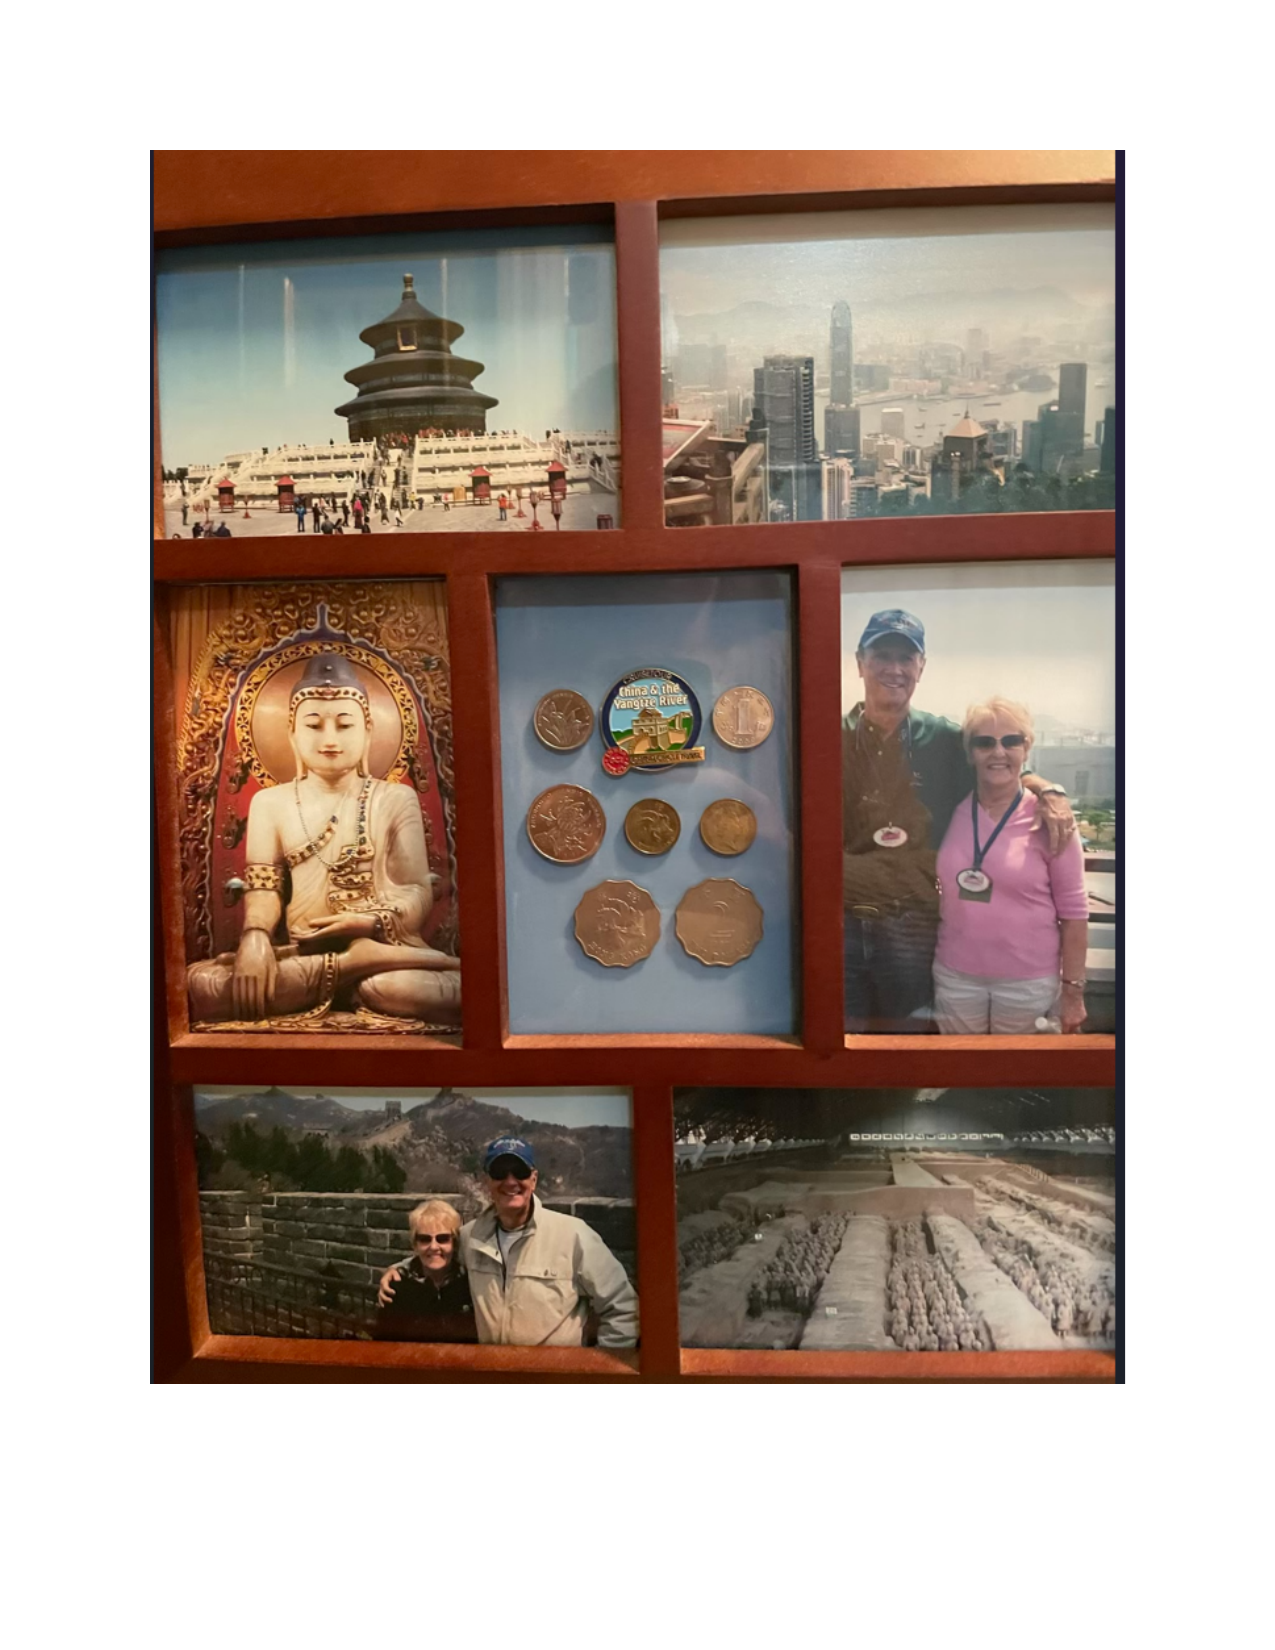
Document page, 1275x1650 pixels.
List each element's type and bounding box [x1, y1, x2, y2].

picture [150, 150, 1125, 1384]
